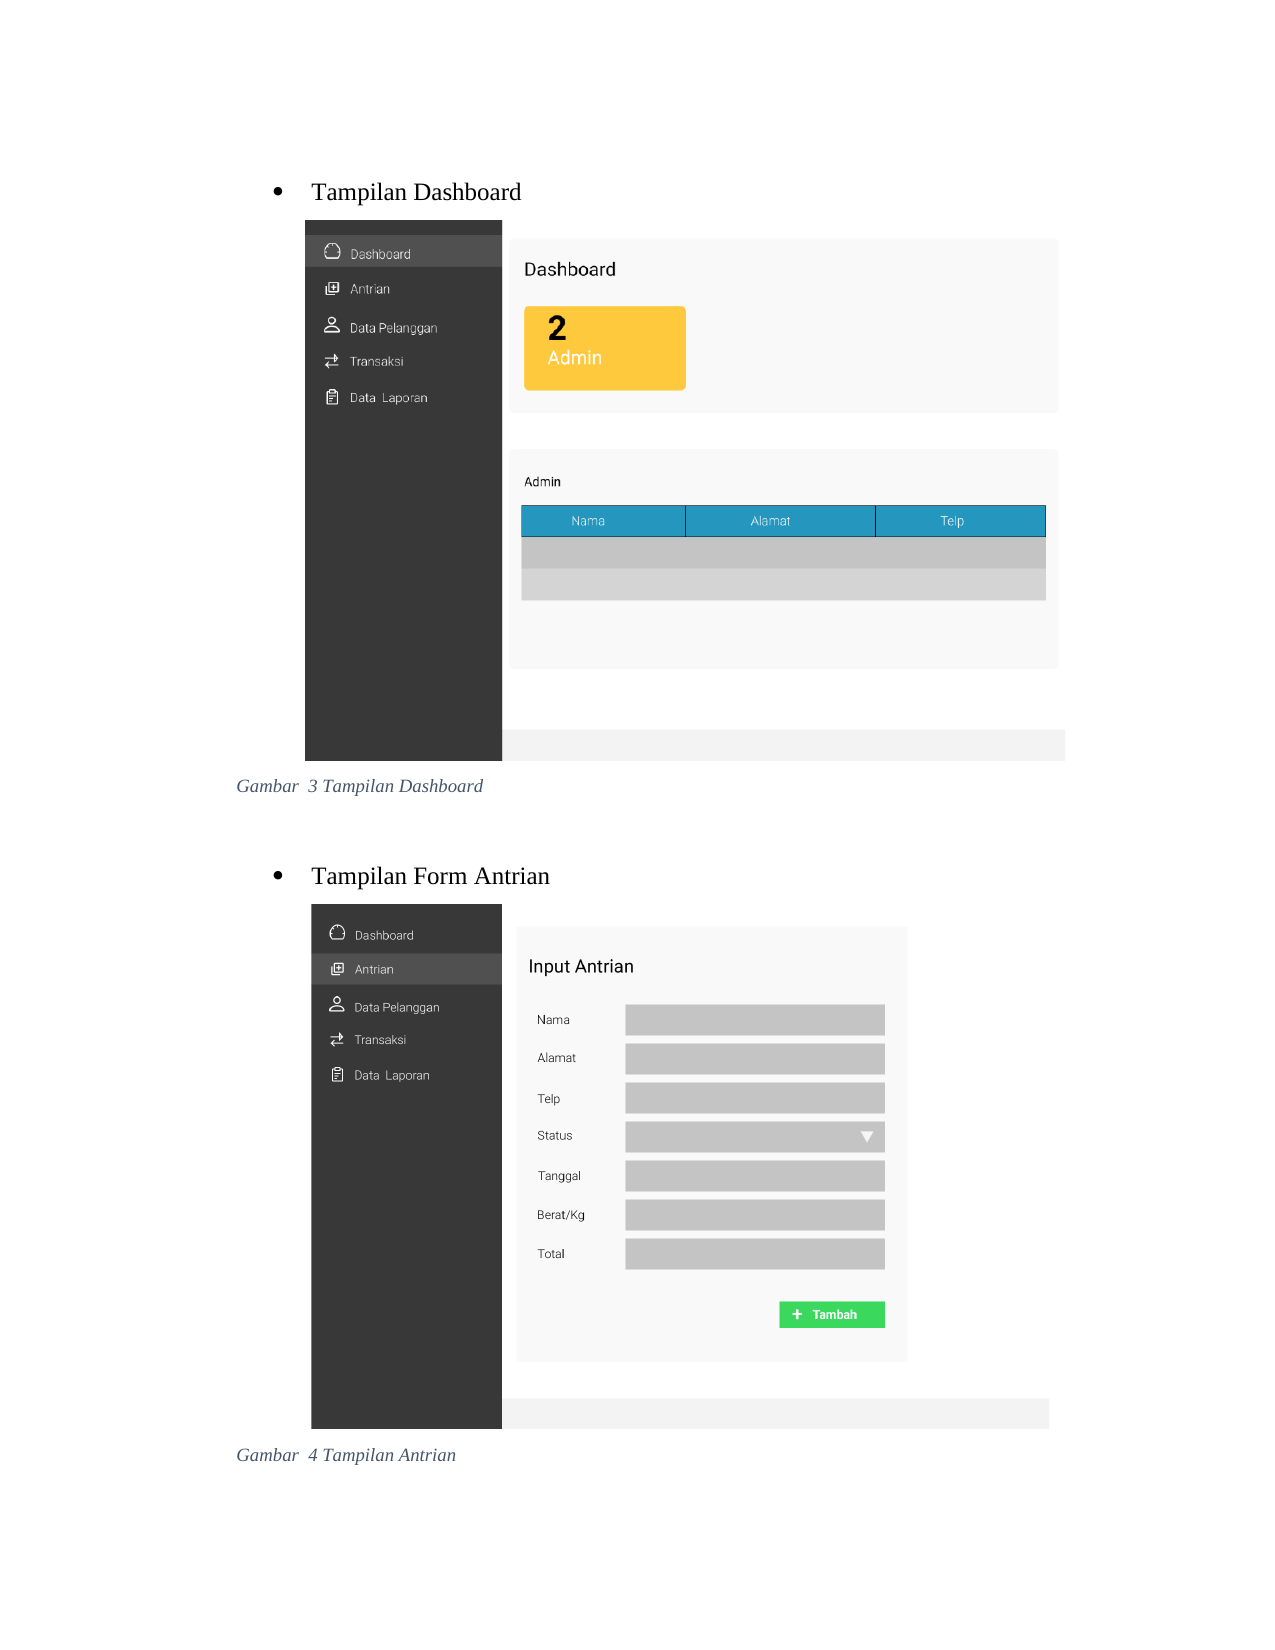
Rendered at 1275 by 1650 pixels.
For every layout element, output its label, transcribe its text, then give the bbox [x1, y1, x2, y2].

list Tampilan Form Antrian [274, 861, 1098, 890]
list Tampilan Dashboard [274, 177, 1098, 206]
picture [305, 220, 1066, 761]
picture [311, 904, 1050, 1429]
